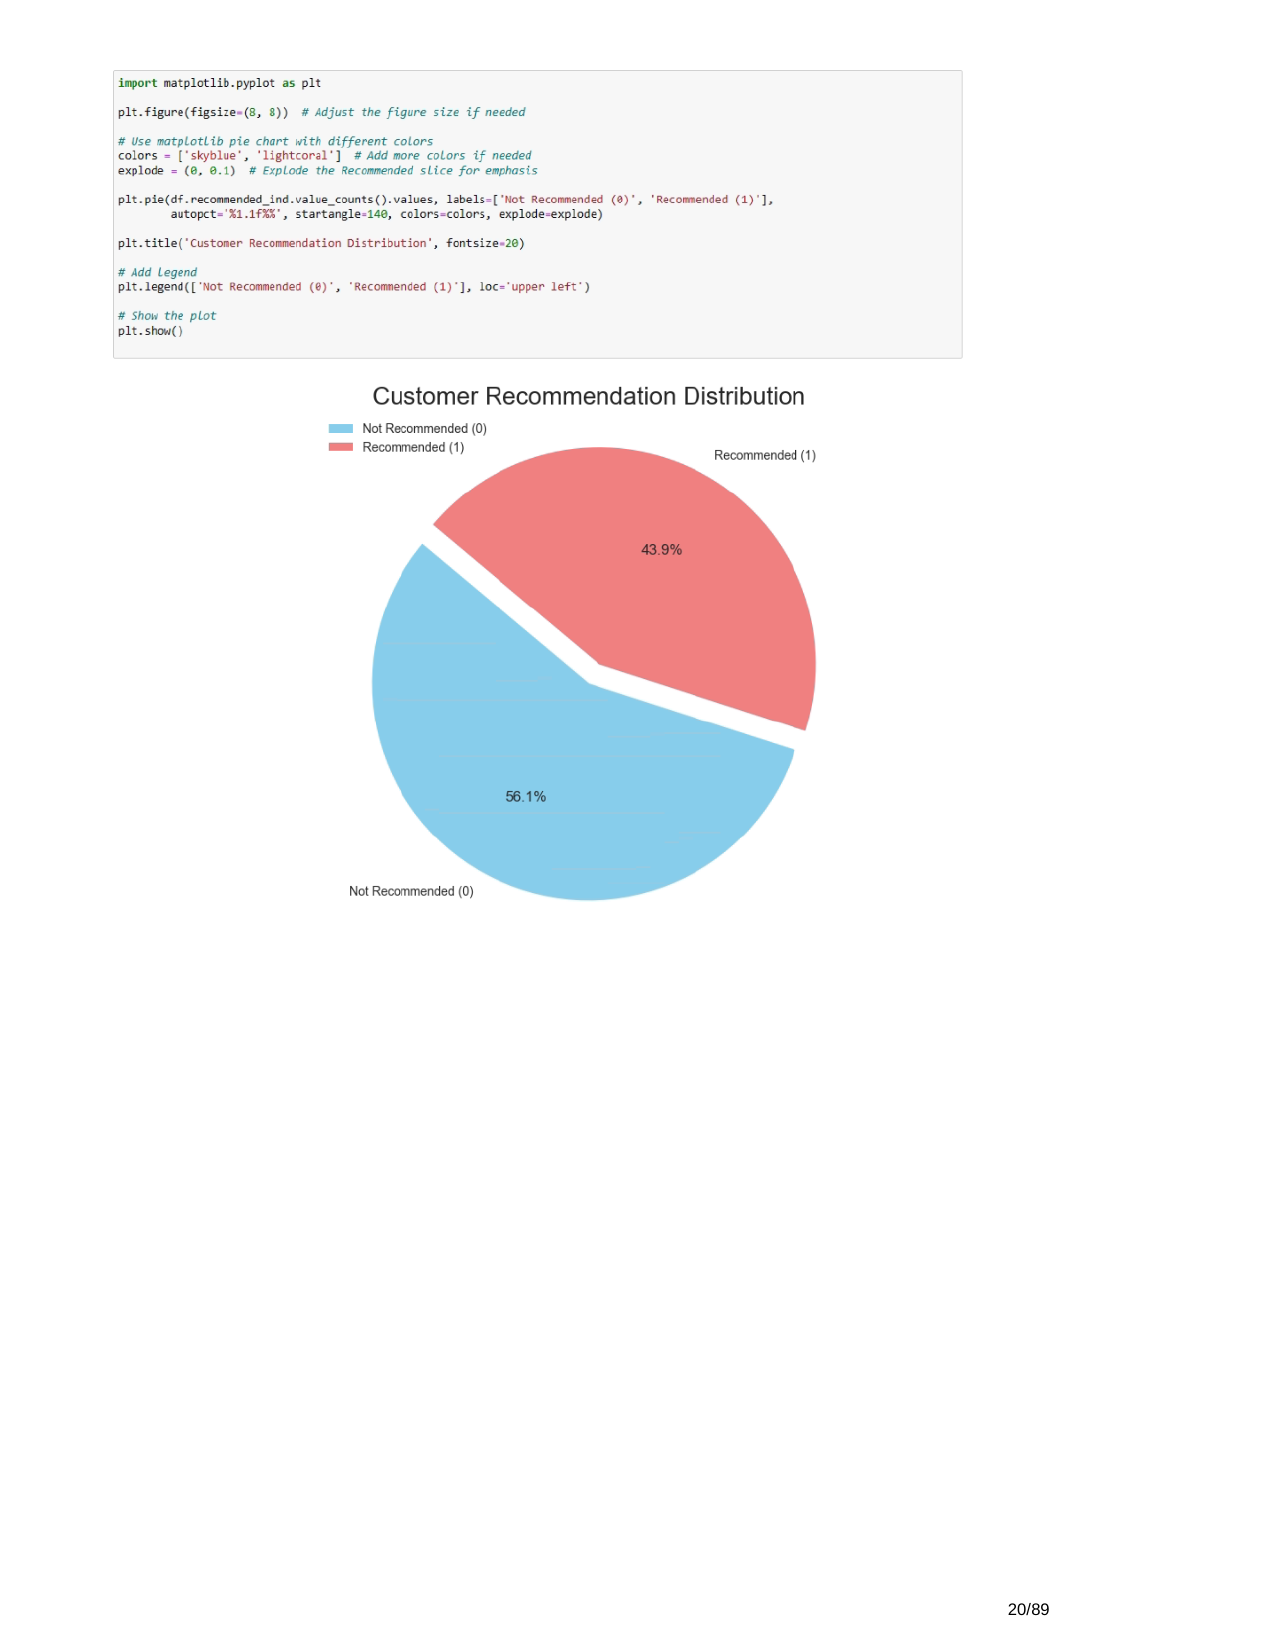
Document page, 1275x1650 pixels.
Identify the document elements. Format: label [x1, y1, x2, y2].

picture [303, 379, 990, 951]
picture [111, 68, 967, 364]
